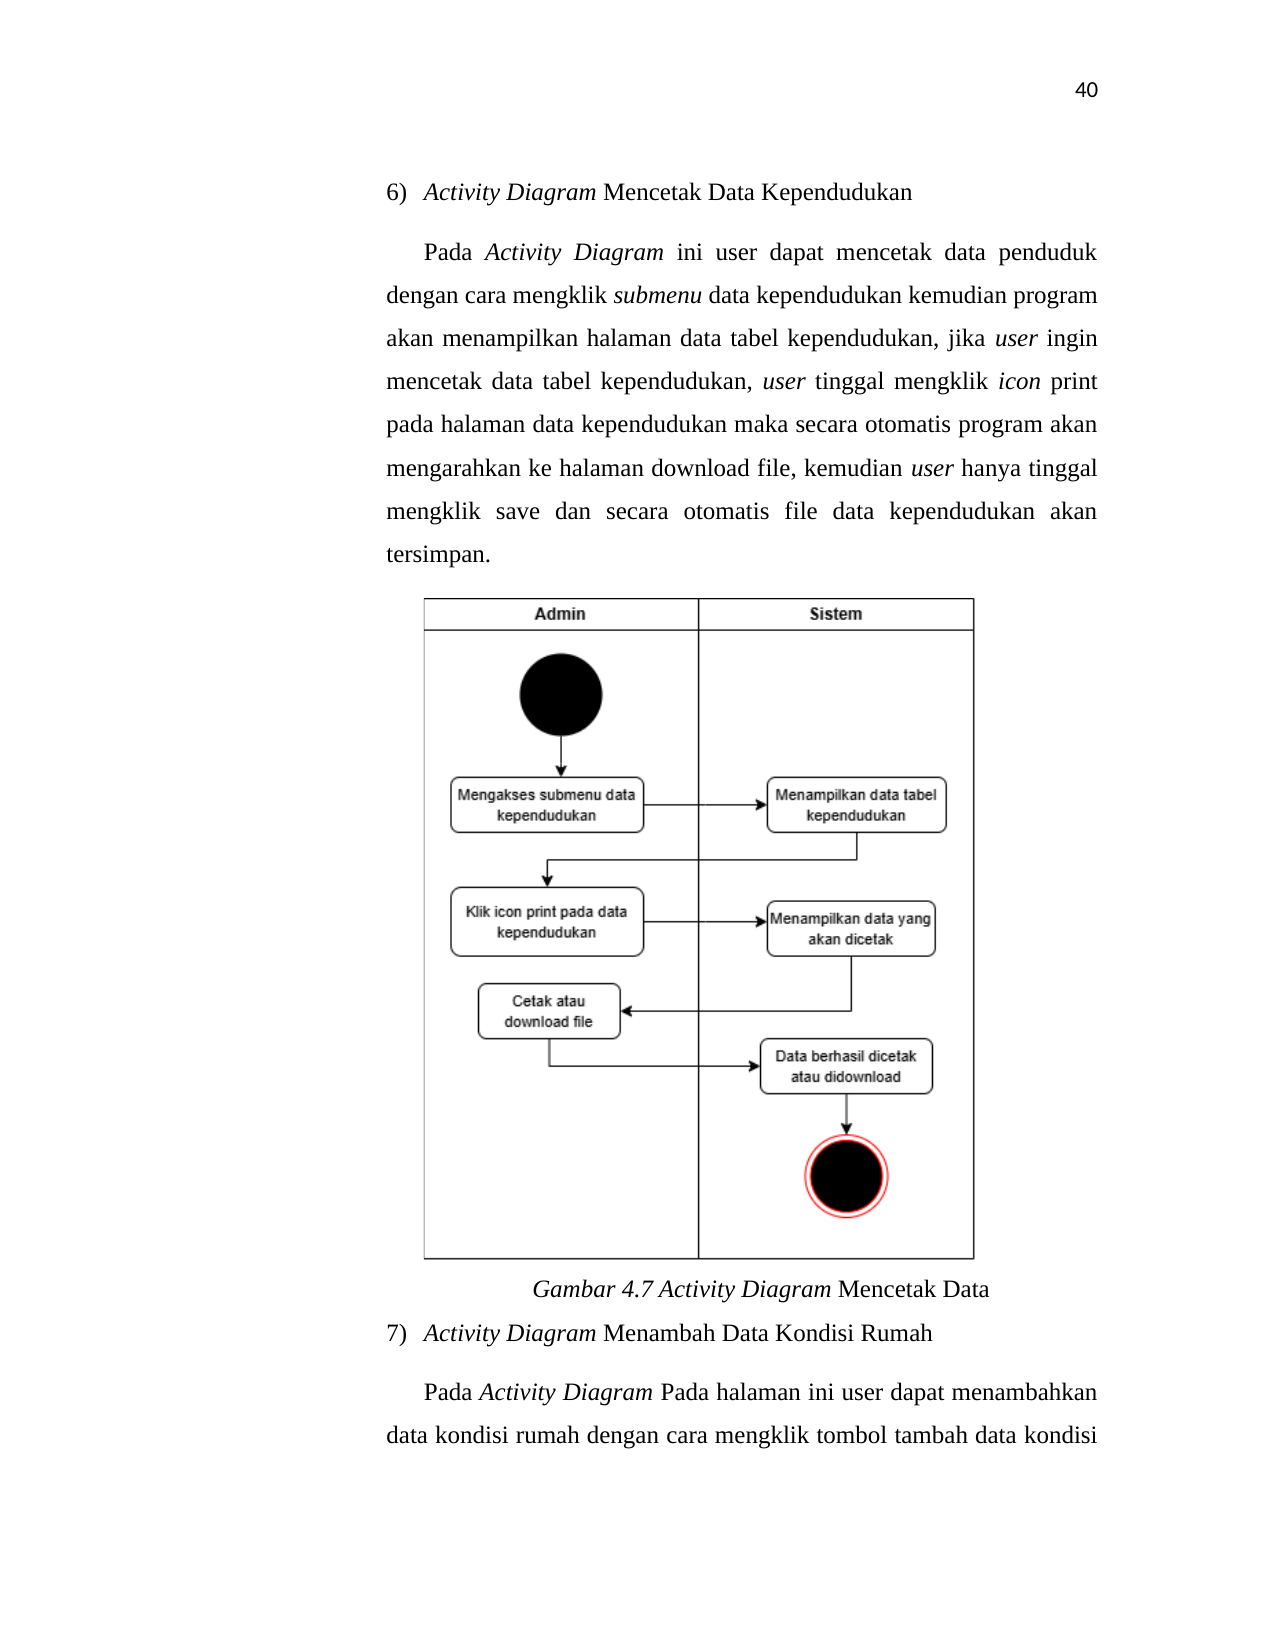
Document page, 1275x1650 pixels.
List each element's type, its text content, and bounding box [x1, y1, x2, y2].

picture [423, 598, 976, 1261]
list Gambar 4.7 Activity Diagram Mencetak Data [424, 1274, 1098, 1303]
list Activity Diagram Mencetak Data Kependudukan [386, 177, 1098, 206]
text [386, 1377, 1098, 1449]
text Pada Activity Diagram ini user dapat mencetak data penduduk dengan cara mengklik submenu data kependudukan kemudian program akan menampilkan halaman data tabel kependudukan, jika user ingin mencetak data tabel kependudukan, user tinggal mengklik icon print pada halaman data kependudukan maka secara otomatis program akan mengarahkan ke halaman download file, kemudian user hanya tinggal mengklik save dan secara otomatis file data kependudukan akan tersimpan. [386, 237, 1098, 568]
list Activity Diagram Menambah Data Kondisi Rumah [386, 1318, 1098, 1346]
